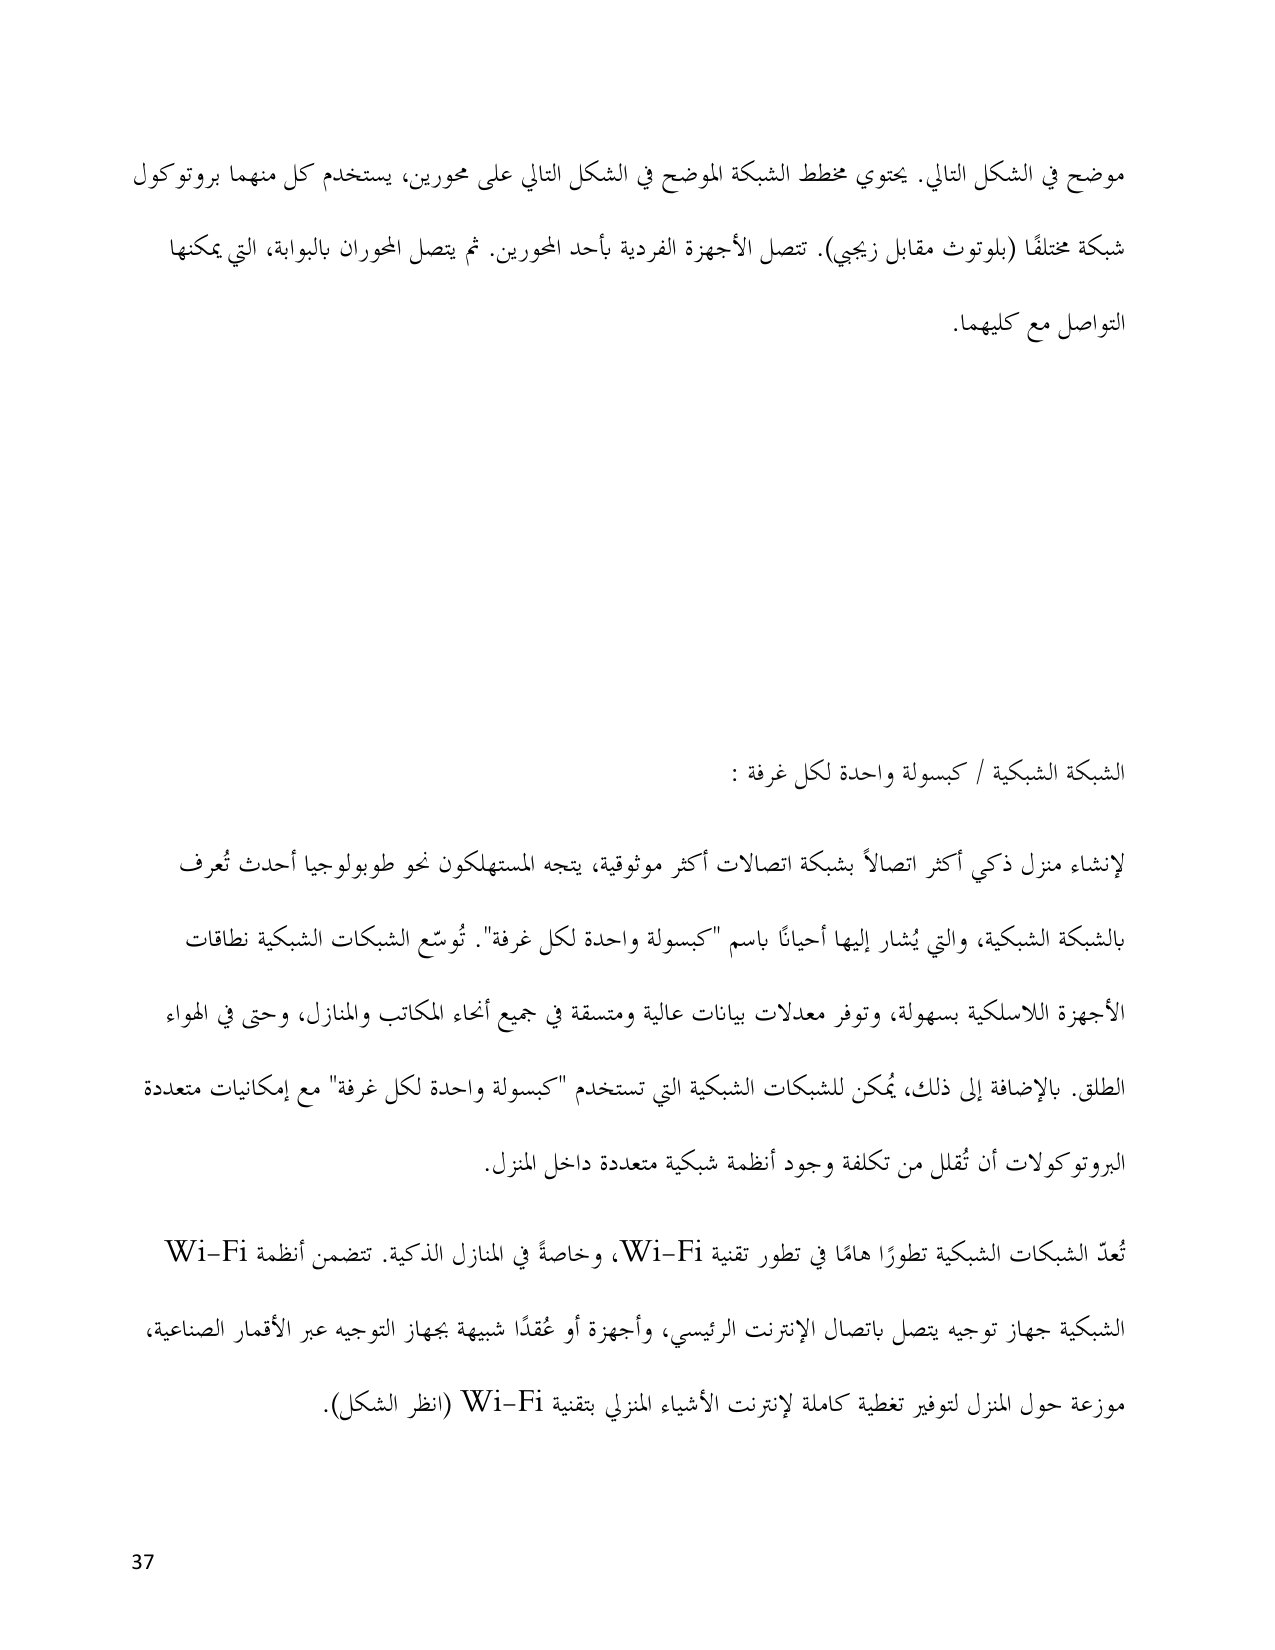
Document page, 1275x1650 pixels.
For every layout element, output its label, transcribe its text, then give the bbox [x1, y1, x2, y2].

text الشبكة الشبكية / كبسولة واحدة لكل غرفة : [131, 749, 1126, 799]
text لإنشاء منزل ذكي أكثر اتصالاً بشبكة اتصالات أكثر موثوقية، يتجه المستهلكون نحو طوبولوجيا أحدث تُعرف بالشبكة الشبكية، والتي يُشار إليها أحيانًا باسم "كبسولة واحدة لكل غرفة". تُوسّع الشبكات الشبكية نطاقات الأجهزة اللاسلكية بسهولة، وتوفر معدلات بيانات عالية ومتسقة في جميع أنحاء المكاتب والمنازل، وحتى في الهواء الطلق. بالإضافة إلى ذلك، يُمكن للشبكات الشبكية التي تستخدم "كبسولة واحدة لكل غرفة" مع إمكانيات متعددة البروتوكولات أن تُقلل من تكلفة وجود أنظمة شبكية متعددة داخل المنزل. [131, 840, 1126, 1189]
text تُعدّ الشبكات الشبكية تطورًا هامًا في تطور تقنية Wi-Fi، وخاصةً في المنازل الذكية. تتضمن أنظمة Wi-Fi الشبكية جهاز توجيه يتصل باتصال الإنترنت الرئيسي، وأجهزة أو عُقدًا شبيهة بجهاز التوجيه عبر الأقمار الصناعية، موزعة حول المنزل لتوفير تغطية كاملة لإنترنت الأشياء المنزلي بتقنية Wi-Fi (انظر الشكل). [131, 1231, 1126, 1430]
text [131, 150, 1126, 349]
